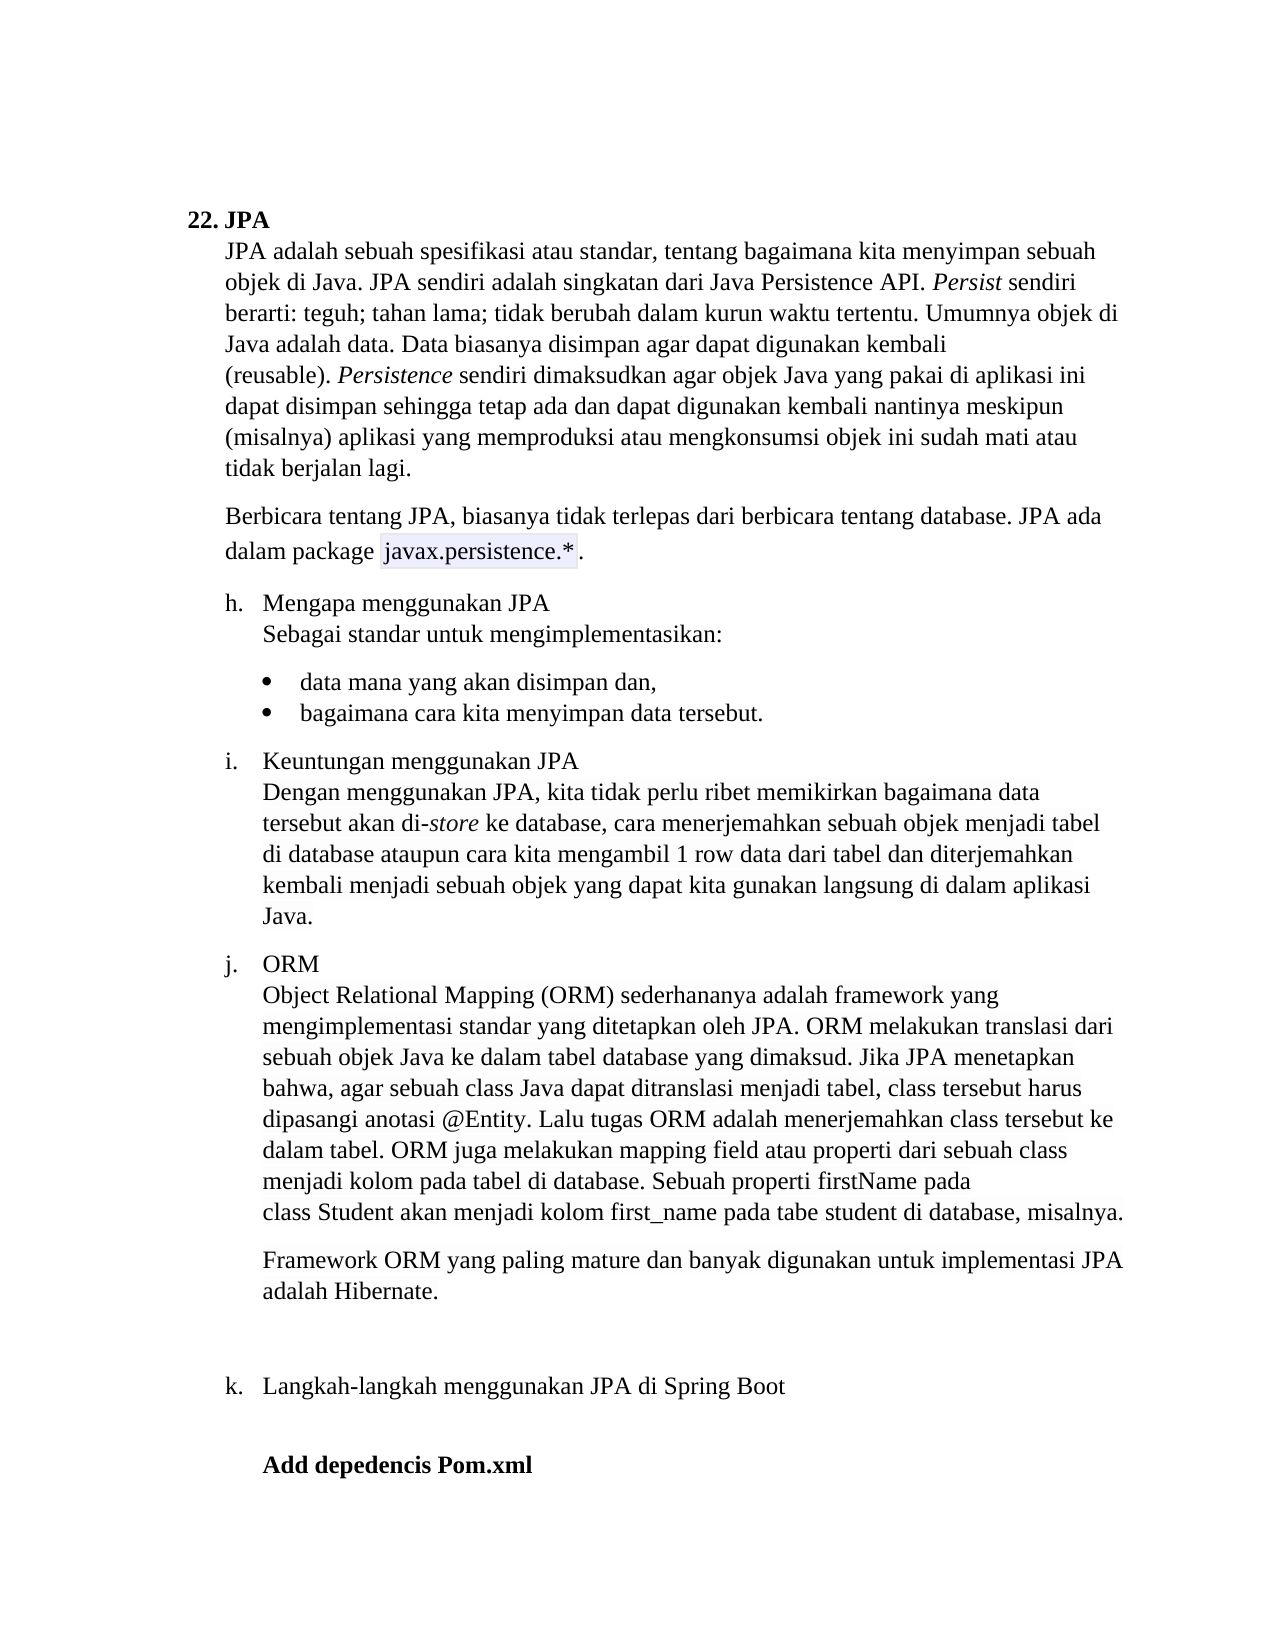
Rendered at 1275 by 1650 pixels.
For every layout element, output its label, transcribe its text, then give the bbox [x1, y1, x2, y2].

text Framework ORM yang paling mature dan banyak digunakan untuk implementasi JPA adalah Hibernate. [262, 1245, 1125, 1304]
text Sebagai standar untuk mengimplementasikan: [187, 619, 1125, 648]
text Object Relational Mapping (ORM) sederhananya adalah framework yang mengimplementasi standar yang ditetapkan oleh JPA. ORM melakukan translasi dari sebuah objek Java ke dalam tabel database yang dimaksud. Jika JPA menetapkan bahwa, agar sebuah class Java dapat ditranslasi menjadi tabel, class tersebut harus dipasangi anotasi @Entity. Lalu tugas ORM adalah menerjemahkan class tersebut ke dalam tabel. ORM juga melakukan mapping field atau properti dari sebuah class menjadi kolom pada tabel di database. Sebuah properti firstName pada class Student akan menjadi kolom first_name pada tabe student di database, misalnya. [262, 980, 1125, 1226]
list bagaimana cara kita menyimpan data tersebut. [262, 698, 1125, 727]
subtitle ORM [225, 949, 1125, 977]
subtitle Langkah-langkah menggunakan JPA di Spring Boot [225, 1371, 1125, 1400]
subtitle Mengapa menggunakan JPA [225, 588, 1125, 617]
subtitle JPA [187, 205, 1125, 234]
list data mana yang akan disimpan dan, [262, 667, 1125, 696]
subtitle Keuntungan menggunakan JPA [225, 746, 1125, 774]
text Add depedencis Pom.xml [262, 1450, 1125, 1479]
text Berbicara tentang JPA, biasanya tidak terlepas dari berbicara tentang database. JPA ada dalam package javax.persistence.*. [225, 501, 1125, 569]
text Dengan menggunakan JPA, kita tidak perlu ribet memikirkan bagaimana data tersebut akan di-store ke database, cara menerjemahkan sebuah objek menjadi tabel di database ataupun cara kita mengambil 1 row data dari tabel dan diterjemahkan kembali menjadi sebuah objek yang dapat kita gunakan langsung di dalam aplikasi Java. [262, 777, 1125, 930]
text JPA adalah sebuah spesifikasi atau standar, tentang bagaimana kita menyimpan sebuah objek di Java. JPA sendiri adalah singkatan dari Java Persistence API. Persist sendiri berarti: teguh; tahan lama; tidak berubah dalam kurun waktu tertentu. Umumnya objek di Java adalah data. Data biasanya disimpan agar dapat digunakan kembali (reusable). Persistence sendiri dimaksudkan agar objek Java yang pakai di aplikasi ini dapat disimpan sehingga tetap ada dan dapat digunakan kembali nantinya meskipun (misalnya) aplikasi yang memproduksi atau mengkonsumsi objek ini sudah mati atau tidak berjalan lagi. [225, 236, 1125, 482]
